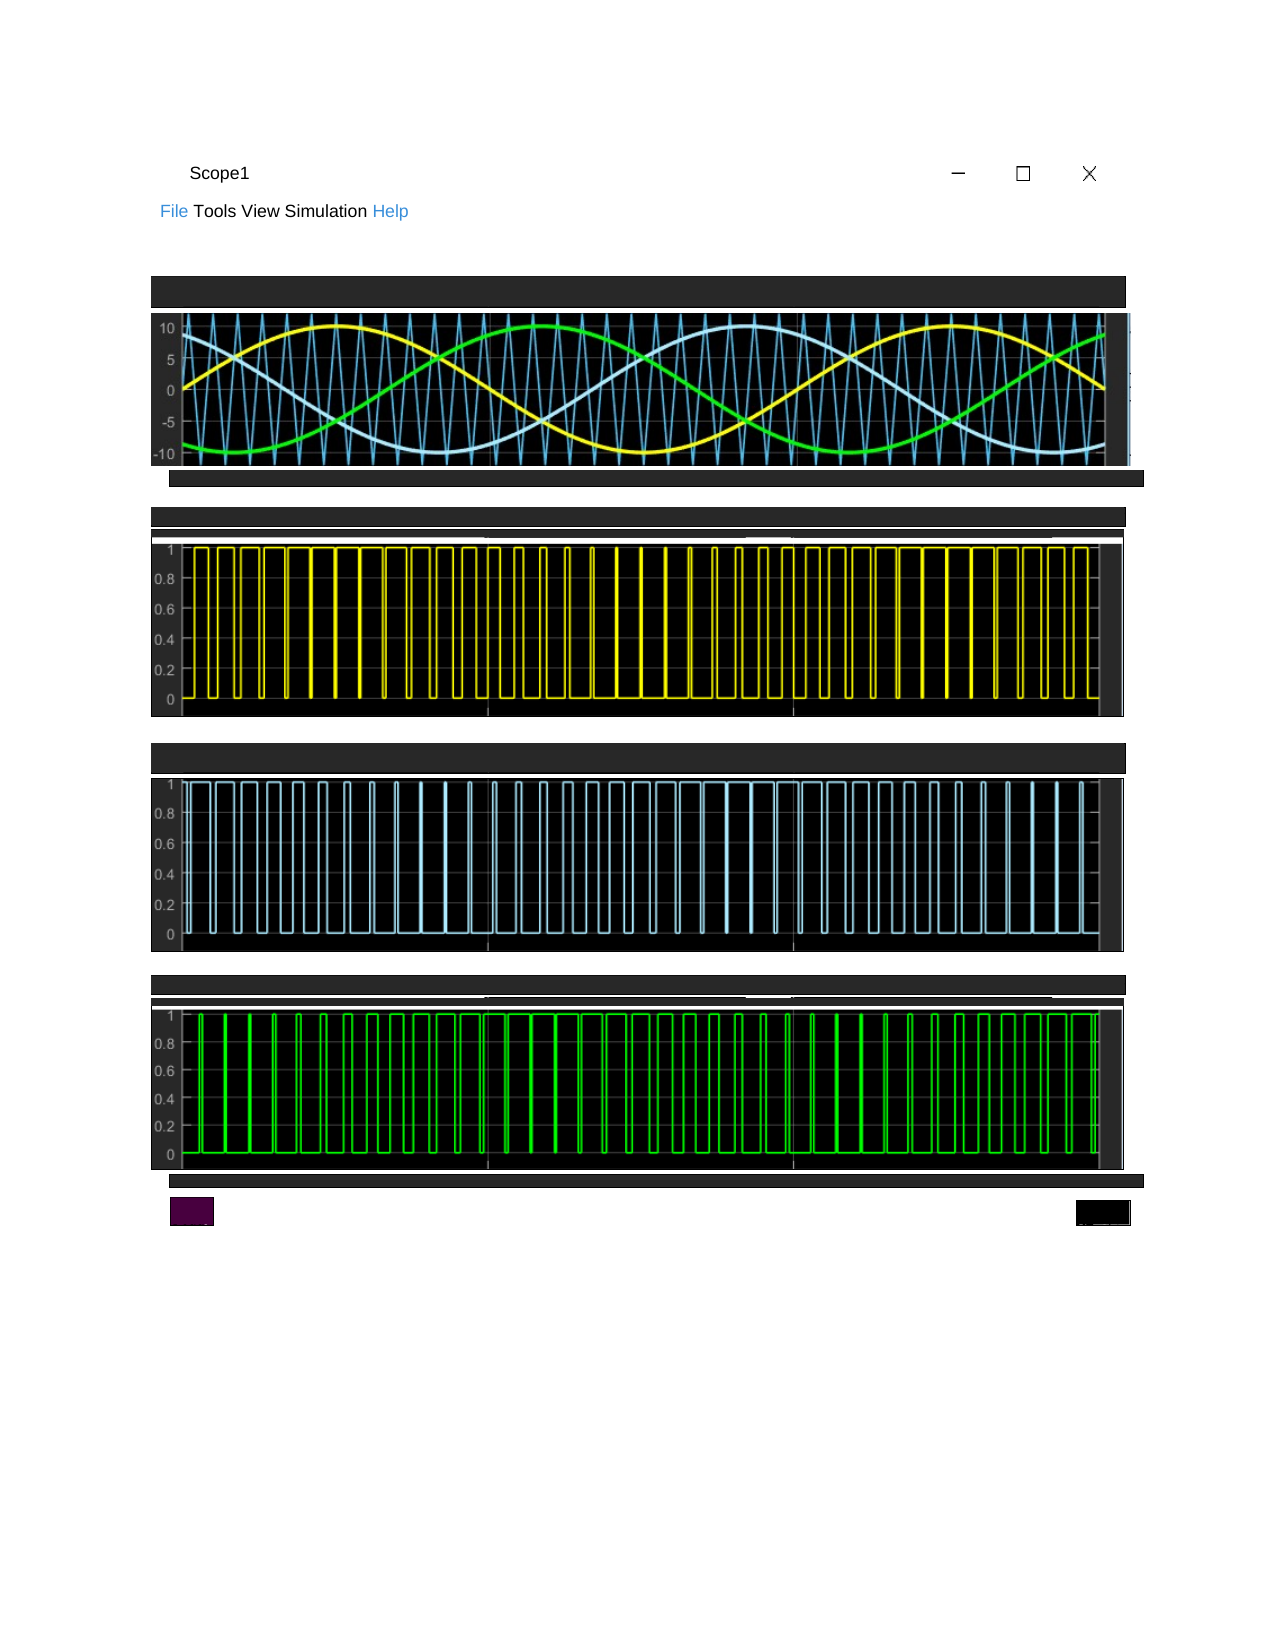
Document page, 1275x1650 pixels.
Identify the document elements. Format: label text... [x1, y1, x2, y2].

picture [152, 779, 1123, 951]
picture [951, 166, 1096, 181]
text Scope1 [189, 163, 1210, 183]
picture [152, 538, 1123, 716]
picture [152, 1006, 1123, 1169]
picture [151, 313, 1131, 466]
text File Tools View Simulation Help [160, 201, 1210, 221]
